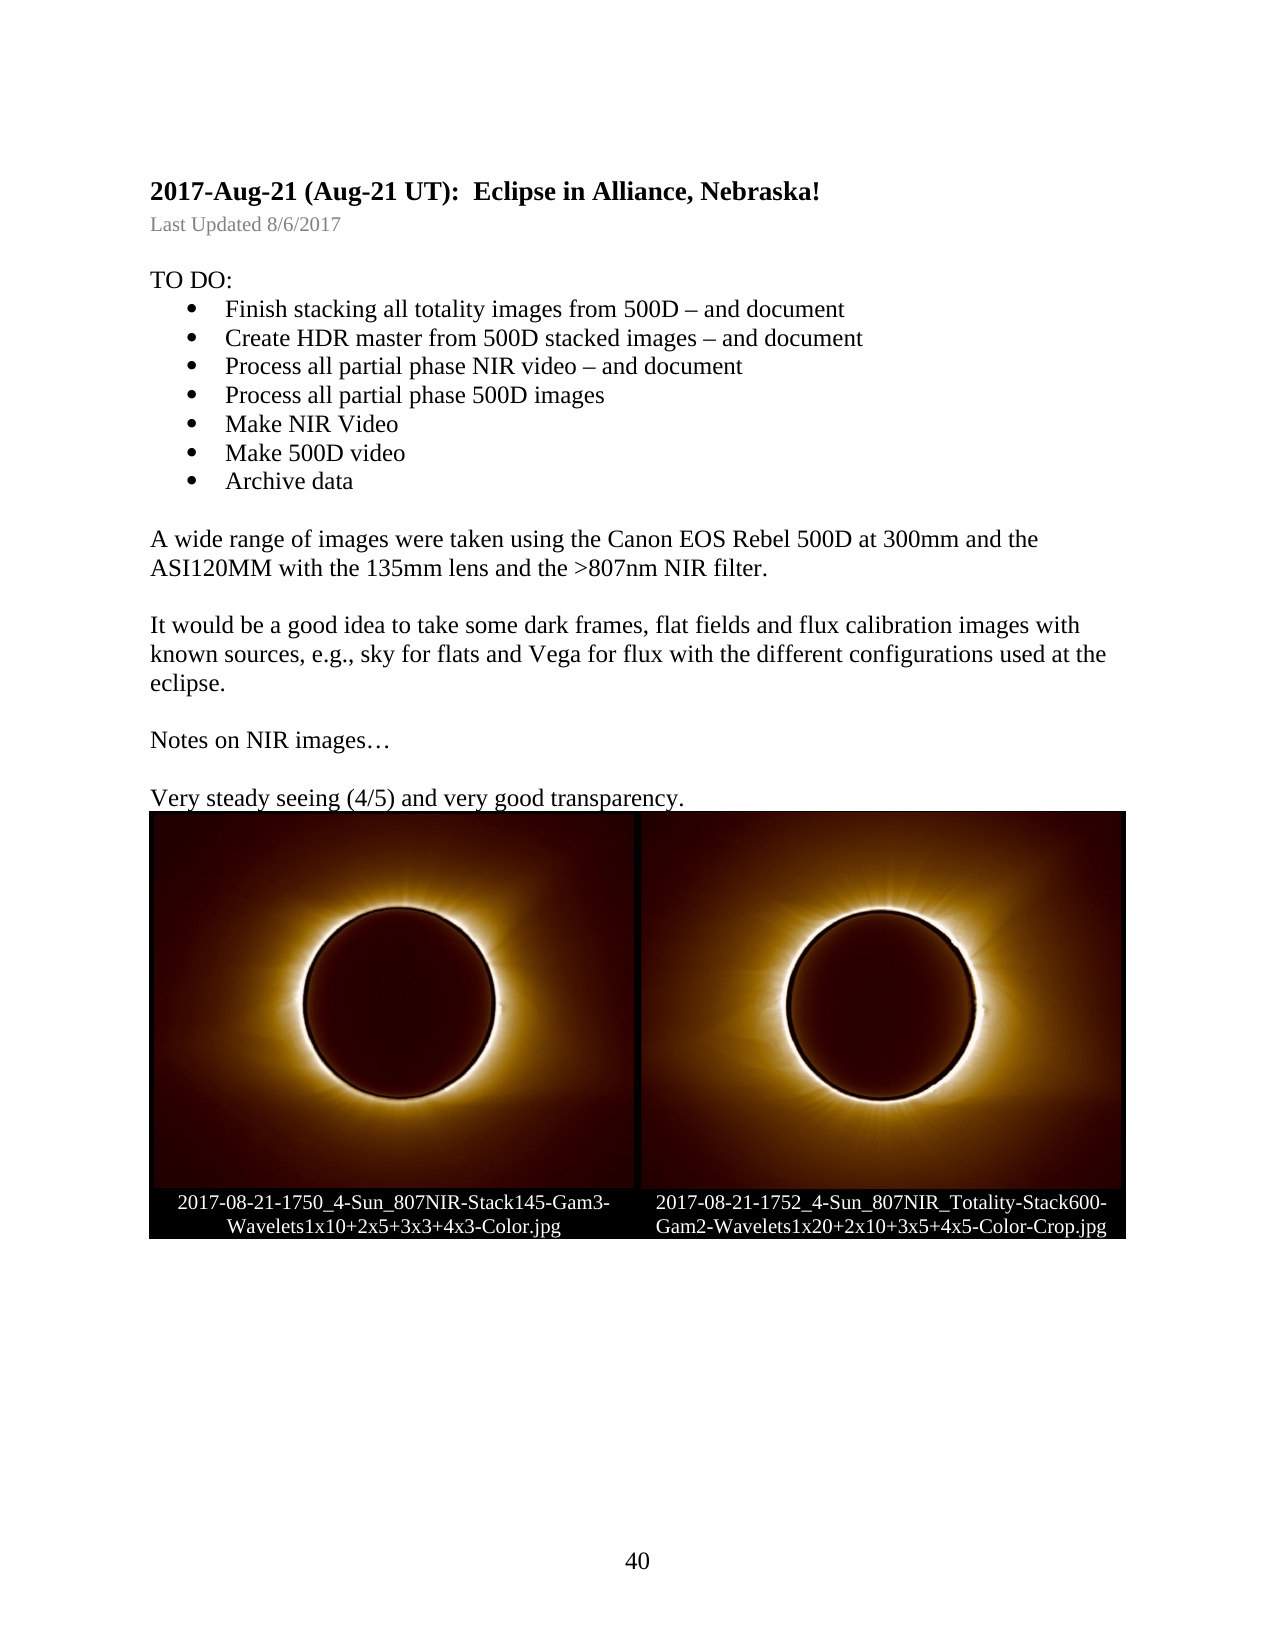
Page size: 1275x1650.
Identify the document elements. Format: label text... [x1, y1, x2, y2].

text Notes on NIR images… [150, 725, 1125, 754]
table_header [151, 813, 637, 1189]
text Very steady seeing (4/5) and very good transparency. [150, 783, 1125, 811]
list Make NIR Video [187, 409, 1125, 438]
table_cell 2017-08-21-1752_4-Sun_807NIR_Totality-Stack600-Gam2-Wavelets1x20+2x10+3x5+4x5-Color-Crop.jpg [638, 1190, 1124, 1238]
list Make 500D video [187, 438, 1125, 466]
list Finish stacking all totality images from 500D – and document [187, 294, 1125, 323]
text It would be a good idea to take some dark frames, flat fields and flux calibration images with known sources, e.g., sky for flats and Vega for flux with the different configurations used at the eclipse. [150, 610, 1125, 696]
text A wide range of images were taken using the Canon EOS Rebel 500D at 300mm and the ASI120MM with the 135mm lens and the >807nm NIR filter. [150, 524, 1125, 581]
picture [641, 812, 1122, 1189]
list Create HDR master from 500D stacked images – and document [187, 323, 1125, 351]
list Process all partial phase NIR video – and document [187, 351, 1125, 380]
list Archive data [187, 466, 1125, 495]
table_cell 2017-08-21-1750_4-Sun_807NIR-Stack145-Gam3-Wavelets1x10+2x5+3x3+4x3-Color.jpg [151, 1190, 637, 1238]
text Last Updated 8/6/2017 [150, 212, 1125, 236]
list Process all partial phase 500D images [187, 380, 1125, 409]
text TO DO: [150, 265, 1125, 294]
subtitle 2017-Aug-21 (Aug-21 UT): Eclipse in Alliance, Nebraska! [150, 175, 1125, 206]
picture [153, 814, 634, 1188]
